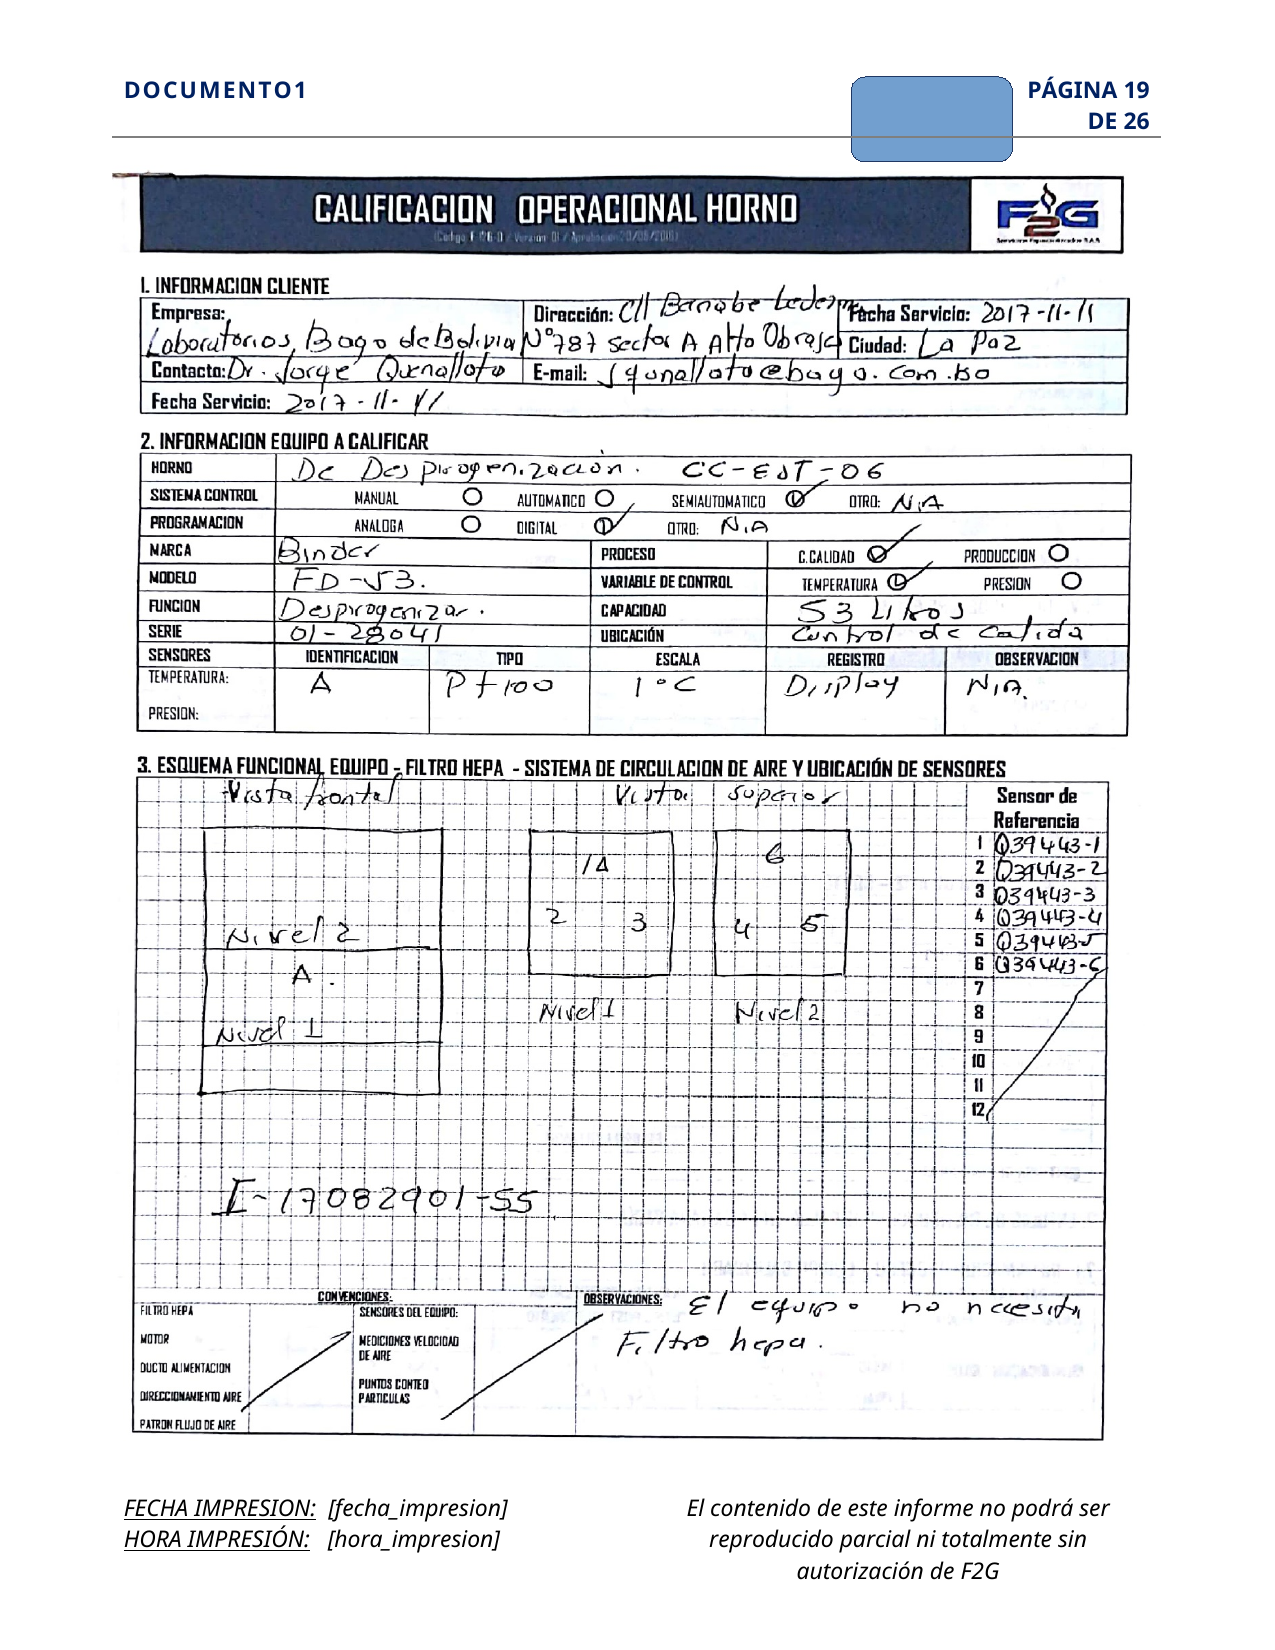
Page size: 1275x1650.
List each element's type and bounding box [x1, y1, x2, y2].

picture [112, 165, 1145, 1448]
